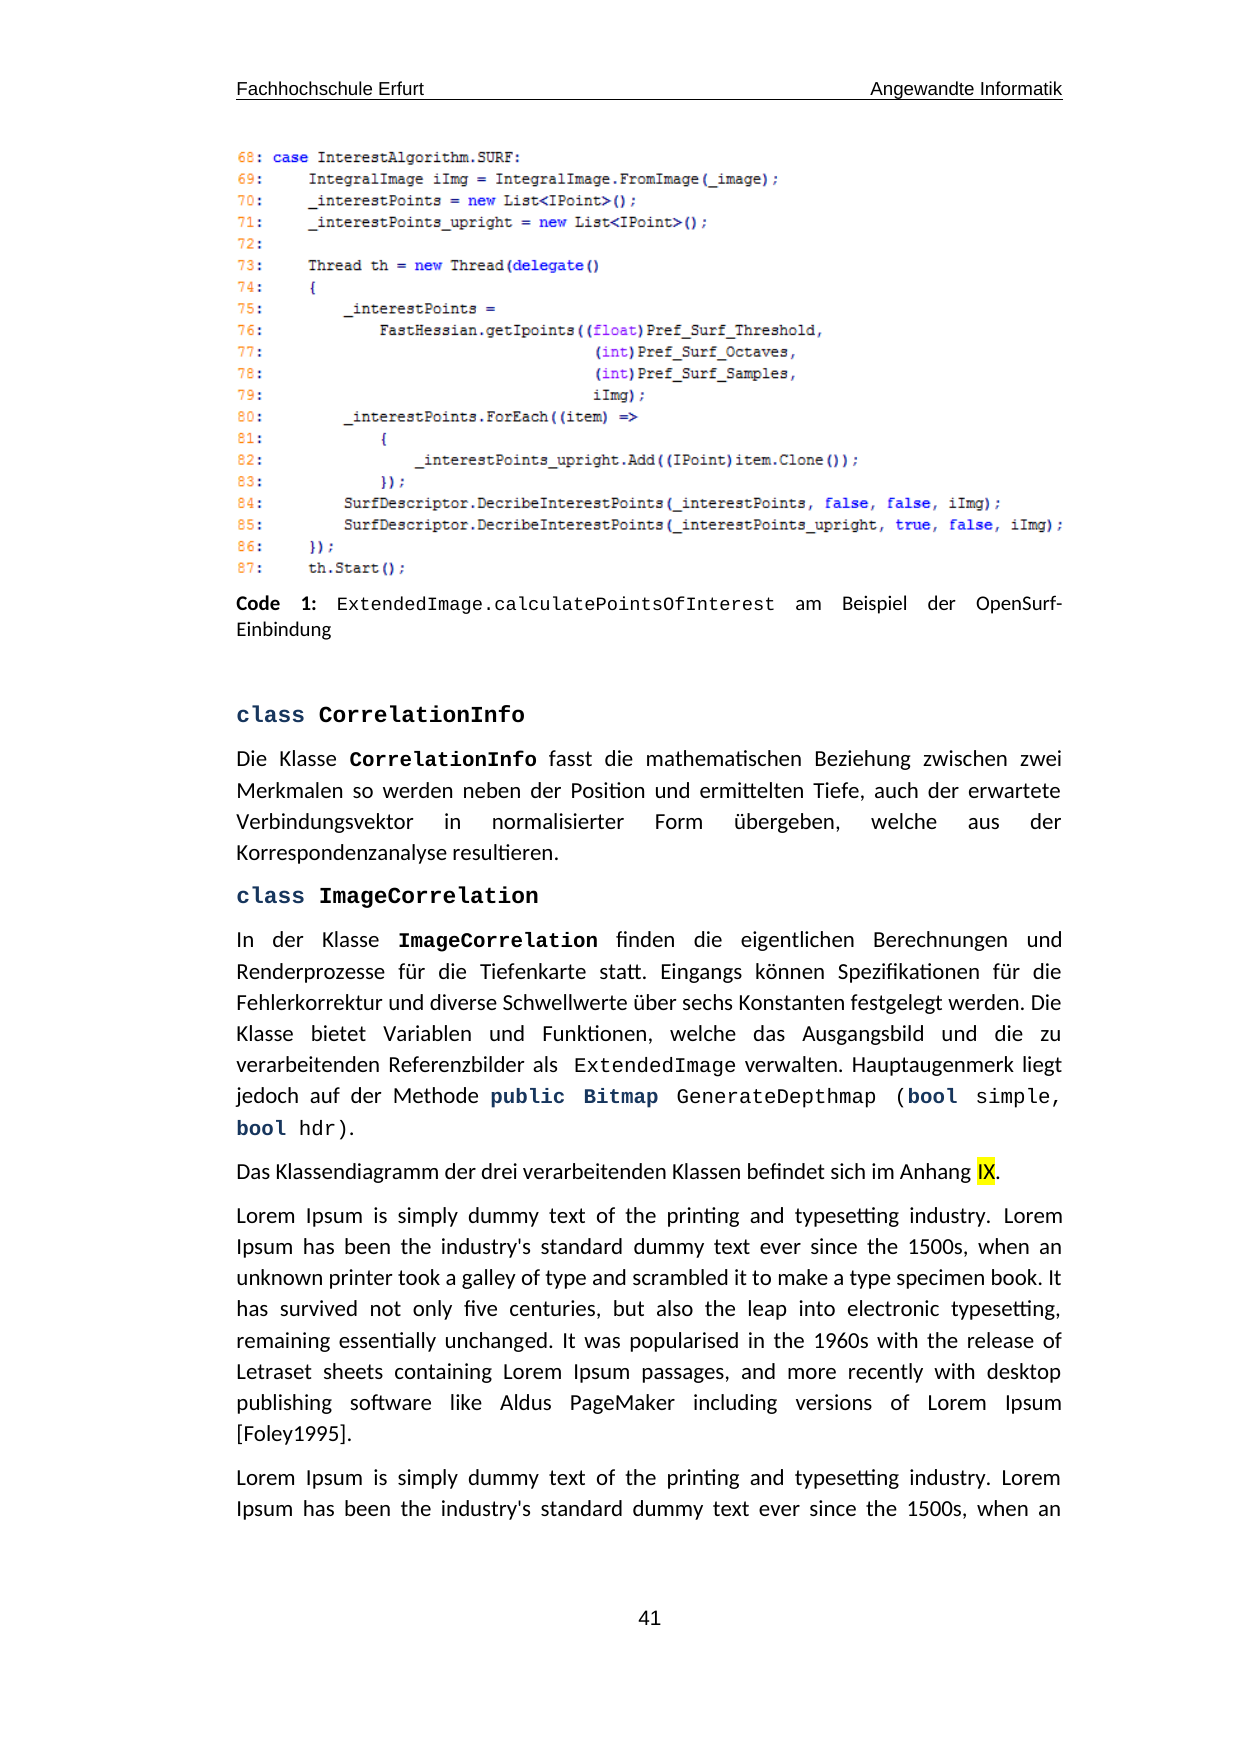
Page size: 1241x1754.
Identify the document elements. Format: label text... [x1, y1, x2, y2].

text Code 1: ExtendedImage.calculatePointsOfInterest am Beispiel der OpenSurf-Einbindung [236, 590, 1063, 641]
text Lorem Ipsum is simply dummy text of the printing and typesetting industry. Lorem Ipsum has been the industry's standard dummy text ever since the 1500s, when an unknown printer took a galley of type and scrambled it to make a type specimen book. It has survived not only five centuries, but also the leap into electronic typesetting, remaining essentially unchanged. It was popularised in the 1960s with the release of Letraset sheets containing Lorem Ipsum passages, and more recently with desktop publishing software like Aldus PageMaker including versions of Lorem Ipsum [Foley1995]. [236, 1198, 1063, 1448]
text Die Klasse CorrelationInfo fasst die mathematischen Beziehung zwischen zwei Merkmalen so werden neben der Position und ermittelten Tiefe, auch der erwartete Verbindungsvektor in normalisierter Form übergeben, welche aus der Korrespondenzanalyse resultieren. [236, 741, 1063, 866]
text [236, 1460, 1063, 1523]
text In der Klasse ImageCorrelation finden die eigentlichen Berechnungen und Renderprozesse für die Tiefenkarte statt. Eingangs können Spezifikationen für die Fehlerkorrektur und diverse Schwellwerte über sechs Konstanten festgelegt werden. Die Klasse bietet Variablen und Funktionen, welche das Ausgangsbild und die zu verarbeitenden Referenzbilder als ExtendedImage verwalten. Hauptaugenmerk liegt jedoch auf der Methode public Bitmap GenerateDepthmap (bool simple, bool hdr). [236, 923, 1063, 1141]
text Das Klassendiagramm der drei verarbeitenden Klassen befindet sich im Anhang IX. [236, 1154, 1063, 1185]
text class ImageCorrelation [236, 879, 1063, 910]
text class CorrelationInfo [236, 698, 1063, 729]
picture [236, 147, 1063, 578]
